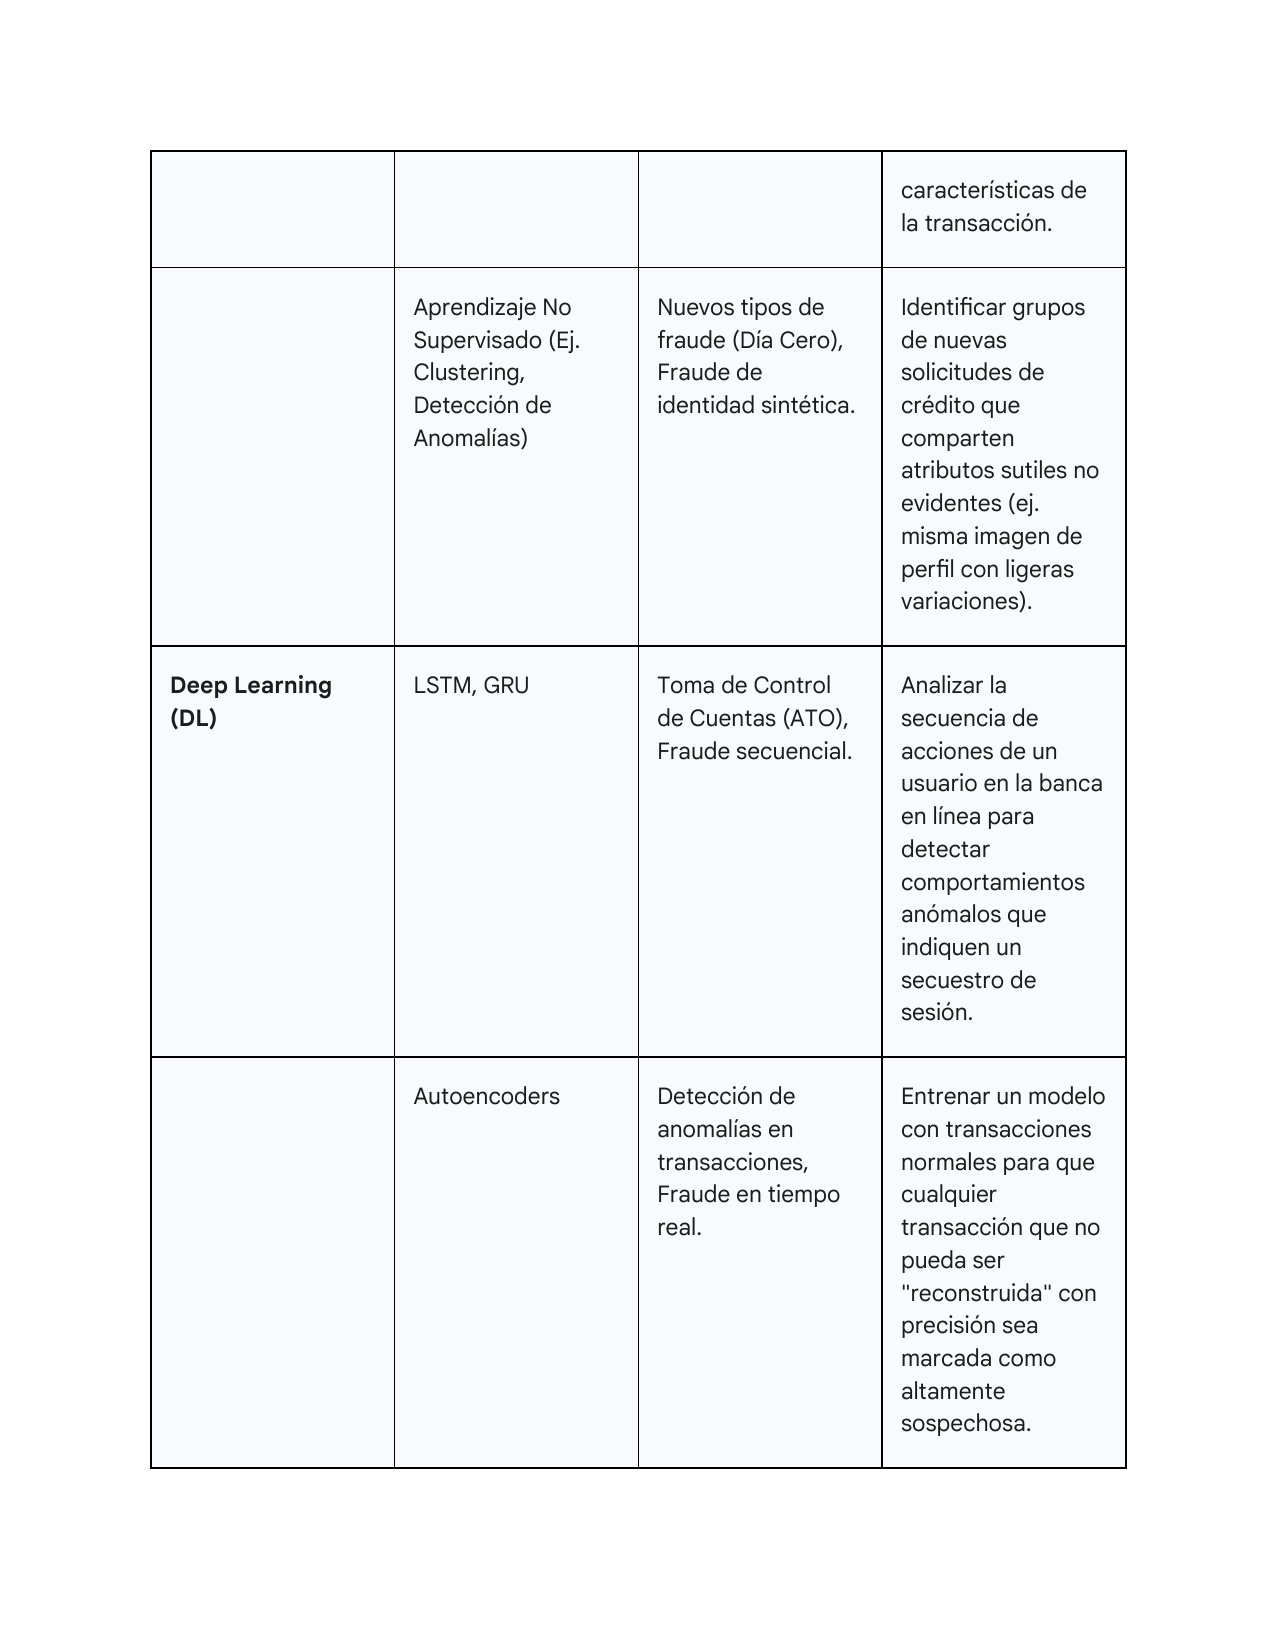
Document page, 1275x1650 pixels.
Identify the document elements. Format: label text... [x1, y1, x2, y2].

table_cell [883, 152, 1125, 267]
table_cell Aprendizaje No Supervisado (Ej. Clustering, Detección de Anomalías) [395, 268, 638, 645]
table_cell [395, 152, 638, 267]
table_cell Toma de Control de Cuentas (ATO), Fraude secuencial. [639, 647, 881, 1056]
table_cell [152, 268, 394, 645]
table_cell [639, 152, 881, 267]
table_cell Autoencoders [395, 1058, 638, 1467]
table_cell LSTM, GRU [395, 647, 638, 1056]
table_cell Nuevos tipos de fraude (Día Cero), Fraude de identidad sintética. [639, 268, 881, 645]
table_cell Entrenar un modelo con transacciones normales para que cualquier transacción que no pueda ser "reconstruida" con precisión sea marcada como altamente sospechosa. [883, 1058, 1125, 1467]
table_cell Analizar la secuencia de acciones de un usuario en la banca en línea para detectar comportamientos anómalos que indiquen un secuestro de sesión. [883, 647, 1125, 1056]
table_cell Deep Learning (DL) [152, 647, 394, 1056]
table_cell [152, 152, 394, 267]
table_cell Identificar grupos de nuevas solicitudes de crédito que comparten atributos sutiles no evidentes (ej. misma imagen de perfil con ligeras variaciones). [883, 268, 1125, 645]
table_cell Detección de anomalías en transacciones, Fraude en tiempo real. [639, 1058, 881, 1467]
table_cell [152, 1058, 394, 1467]
